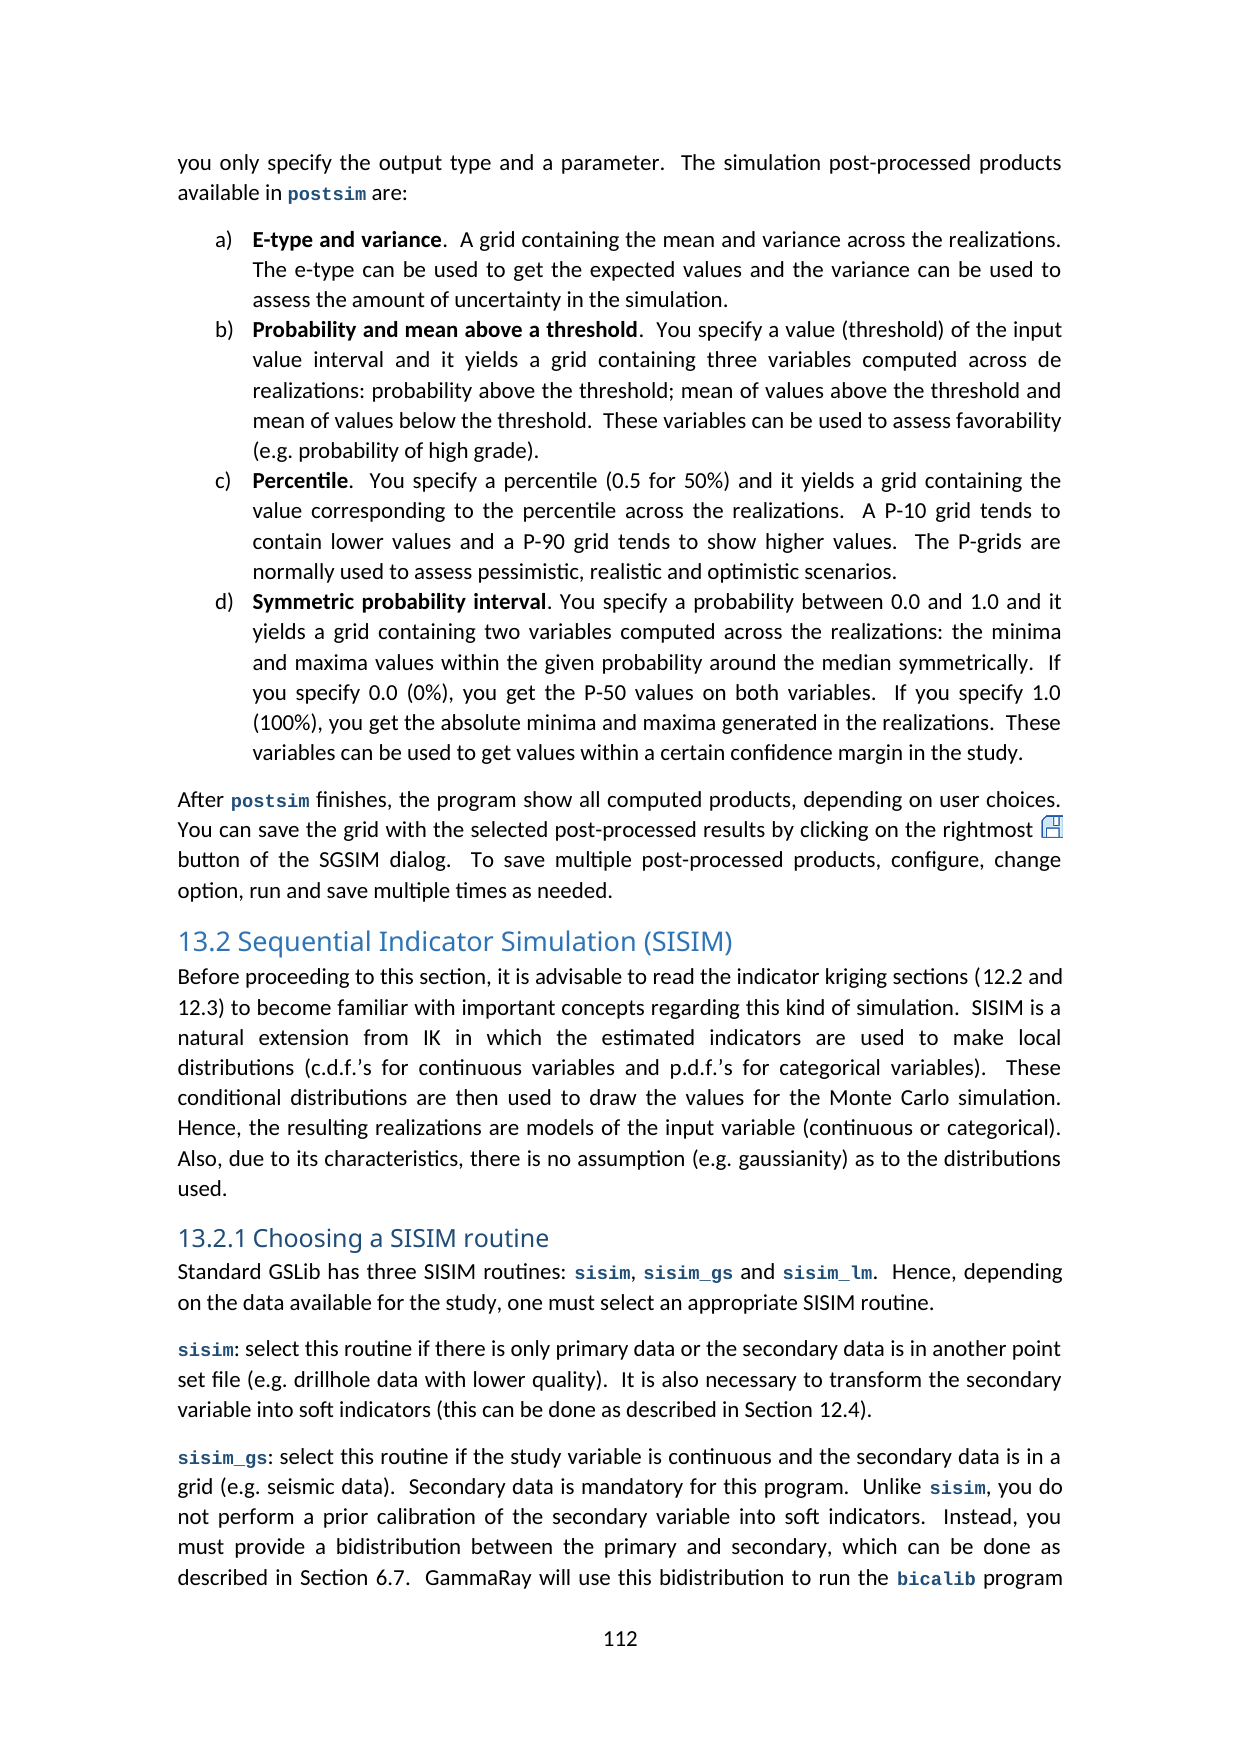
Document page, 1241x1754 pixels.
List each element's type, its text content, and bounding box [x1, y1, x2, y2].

text sisim: select this routine if there is only primary data or the secondary data is in another point set file (e.g. drillhole data with lower quality). It is also necessary to transform the secondary variable into soft indicators (this can be done as described in Section 12.4). [177, 1334, 1063, 1423]
list E-type and variance. A grid containing the mean and variance across the realizations. The e-type can be used to get the expected values and the variance can be used to assess the amount of uncertainty in the simulation. [215, 225, 1063, 313]
text After postsim finishes, the program show all computed products, depending on user choices. You can save the grid with the selected post-processed results by clicking on the rightmost button of the SGSIM dialog. To save multiple post-processed products, configure, change option, run and save multiple times as needed. [177, 785, 1063, 904]
text Before proceeding to this section, it is advisable to read the indicator kriging sections (12.2 and 12.3) to become familiar with important concepts regarding this kind of simulation. SISIM is a natural extension from IK in which the estimated indicators are used to make local distributions (c.d.f.’s for continuous variables and p.d.f.’s for categorical variables). These conditional distributions are then used to draw the values for the Monte Carlo simulation. Hence, the resulting realizations are models of the input variable (continuous or categorical). Also, due to its characteristics, there is no assumption (e.g. gaussianity) as to the distributions used. [177, 962, 1063, 1202]
list Percentile. You specify a percentile (0.5 for 50%) and it yields a grid containing the value corresponding to the percentile across the realizations. A P-10 grid tends to contain lower values and a P-90 grid tends to show higher values. The P-grids are normally used to assess pessimistic, realistic and optimistic scenarios. [215, 466, 1063, 585]
subtitle Choosing a SISIM routine [177, 1221, 1063, 1255]
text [177, 148, 1063, 206]
list Probability and mean above a threshold. You specify a value (threshold) of the input value interval and it yields a grid containing three variables computed across de realizations: probability above the threshold; mean of values above the threshold and mean of values below the threshold. These variables can be used to assess favorability (e.g. probability of high grade). [215, 315, 1063, 464]
picture [1041, 815, 1063, 838]
list Symmetric probability interval. You specify a probability between 0.0 and 1.0 and it yields a grid containing two variables computed across the realizations: the minima and maxima values within the given probability around the median symmetrically. If you specify 0.0 (0%), you get the P-50 values on both variables. If you specify 1.0 (100%), you get the absolute minima and maxima generated in the realizations. These variables can be used to get values within a certain confidence margin in the study. [215, 587, 1063, 766]
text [177, 1442, 1063, 1591]
subtitle Sequential Indicator Simulation (SISIM) [177, 923, 1063, 959]
text Standard GSLib has three SISIM routines: sisim, sisim_gs and sisim_lm. Hence, depending on the data available for the study, one must select an appropriate SISIM routine. [177, 1257, 1063, 1316]
